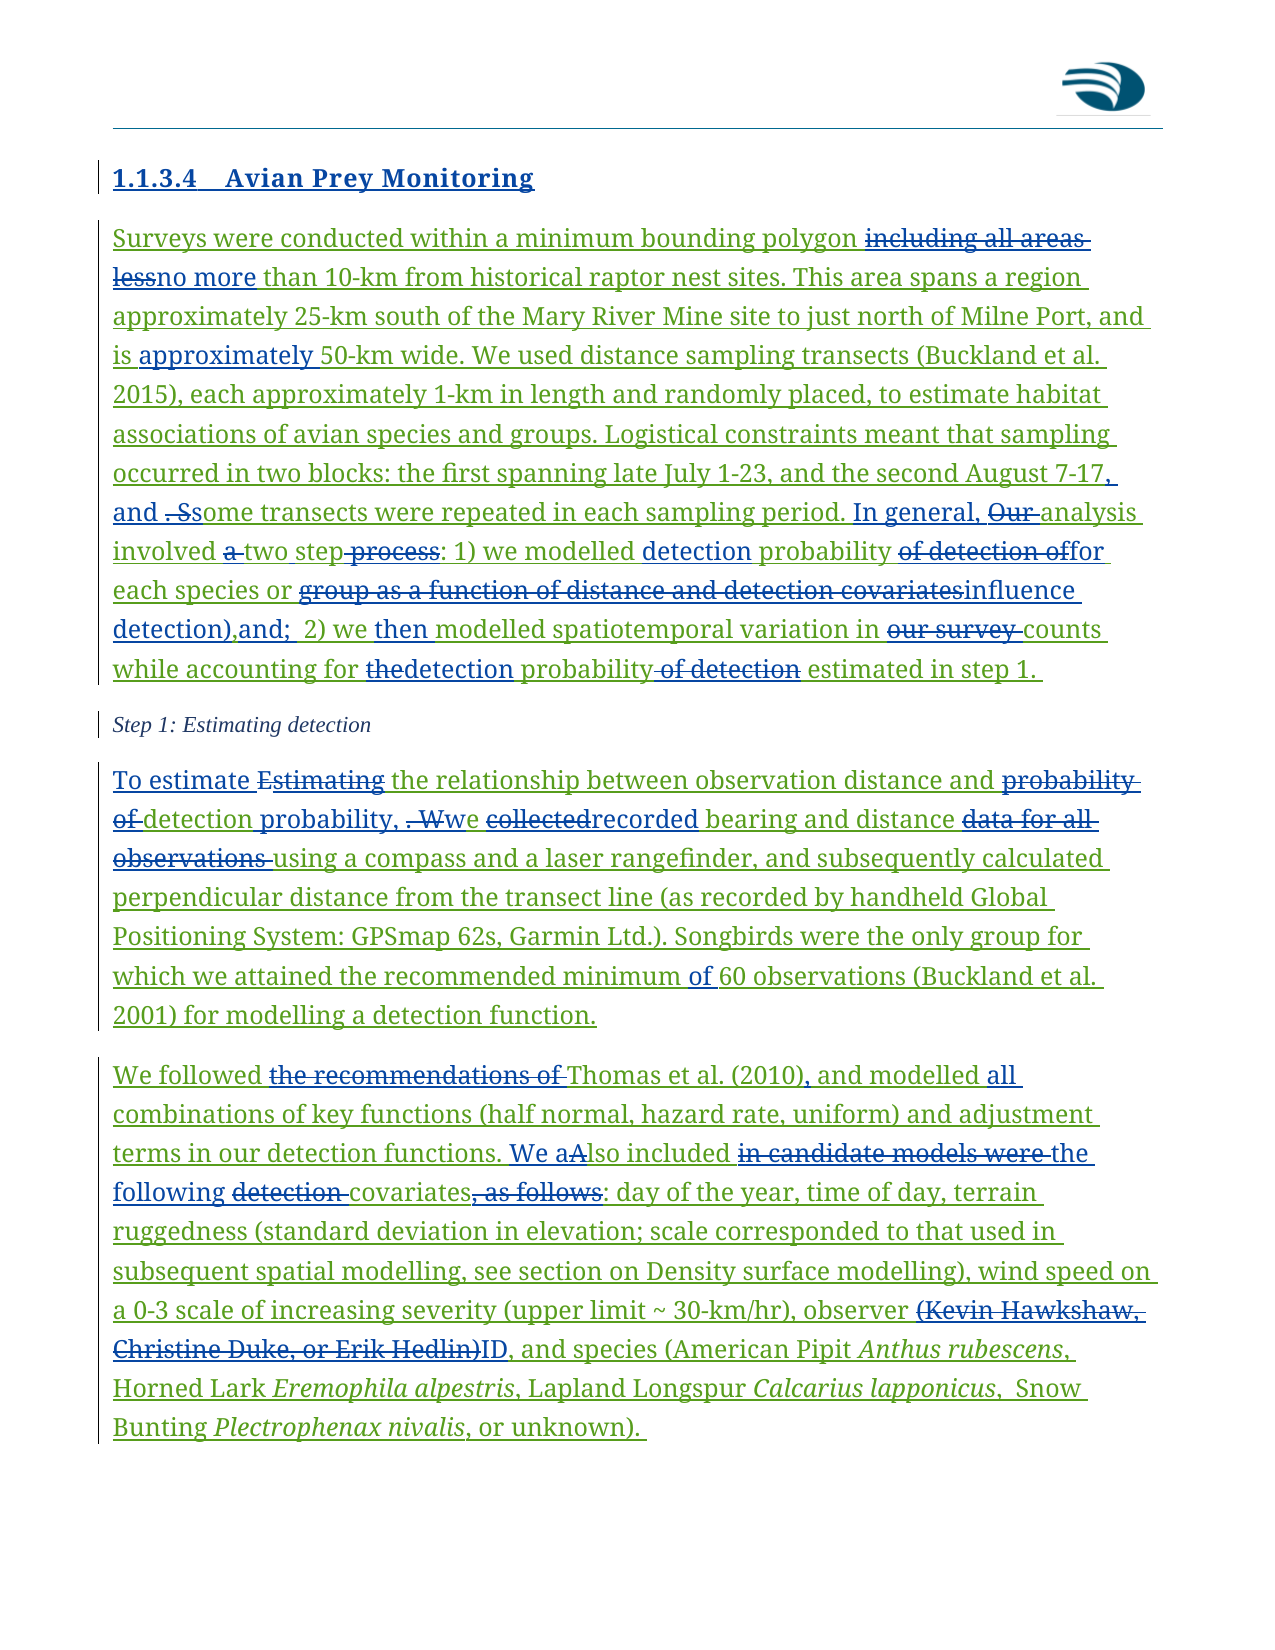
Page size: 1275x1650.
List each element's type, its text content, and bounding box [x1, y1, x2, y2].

subtitle Step 1: Estimating detection [112, 711, 1162, 738]
picture [1056, 60, 1151, 116]
